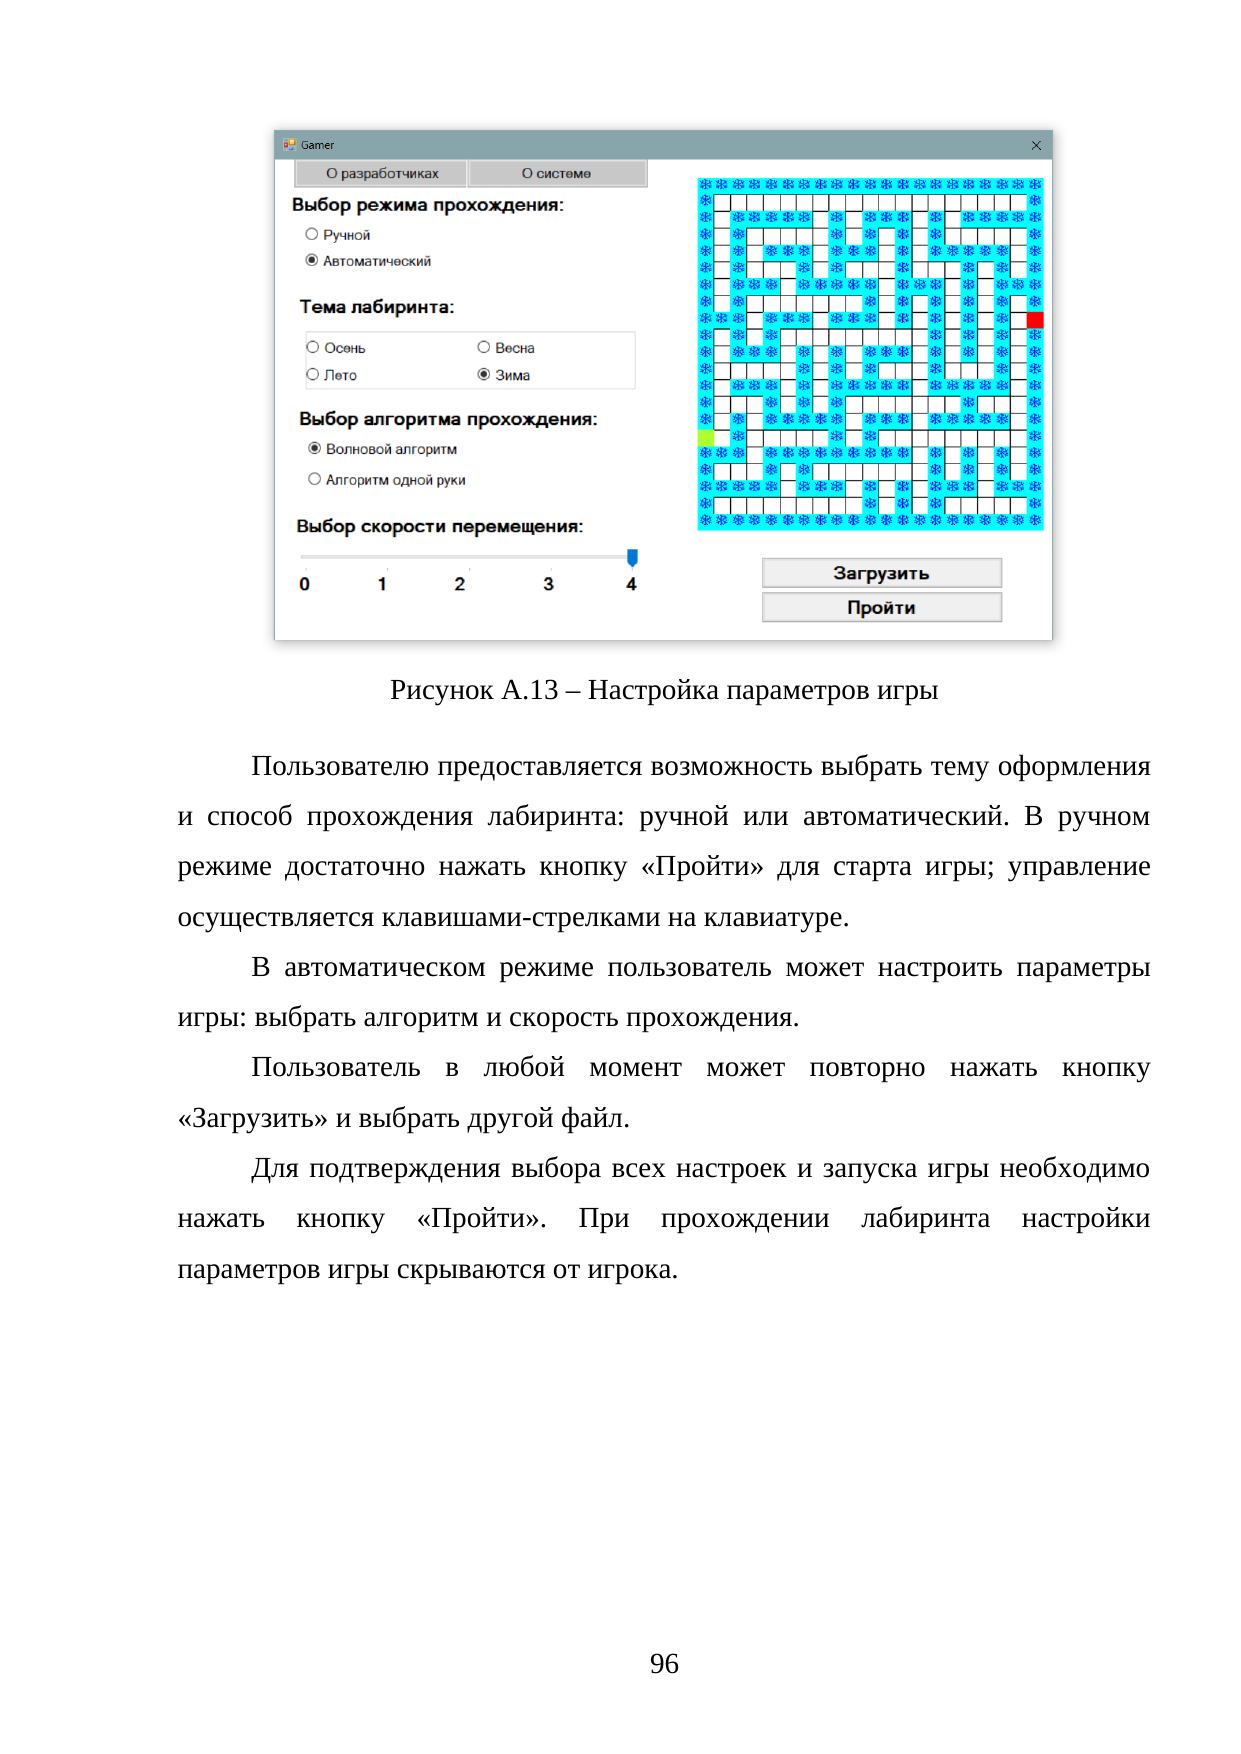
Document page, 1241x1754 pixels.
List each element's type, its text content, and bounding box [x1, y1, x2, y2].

text Пользователь в любой момент может повторно нажать кнопку «Загрузить» и выбрать другой файл. [177, 1049, 1152, 1133]
text Пользователю предоставляется возможность выбрать тему оформления и способ прохождения лабиринта: ручной или автоматический. В ручном режиме достаточно нажать кнопку «Пройти» для старта игры; управление осуществляется клавишами-стрелками на клавиатуре. [177, 748, 1152, 932]
text В автоматическом режиме пользователь может настроить параметры игры: выбрать алгоритм и скорость прохождения. [177, 949, 1152, 1033]
text Для подтверждения выбора всех настроек и запуска игры необходимо нажать кнопку «Пройти». При прохождении лабиринта настройки параметров игры скрываются от игрока. [177, 1150, 1152, 1284]
picture [261, 118, 1068, 656]
